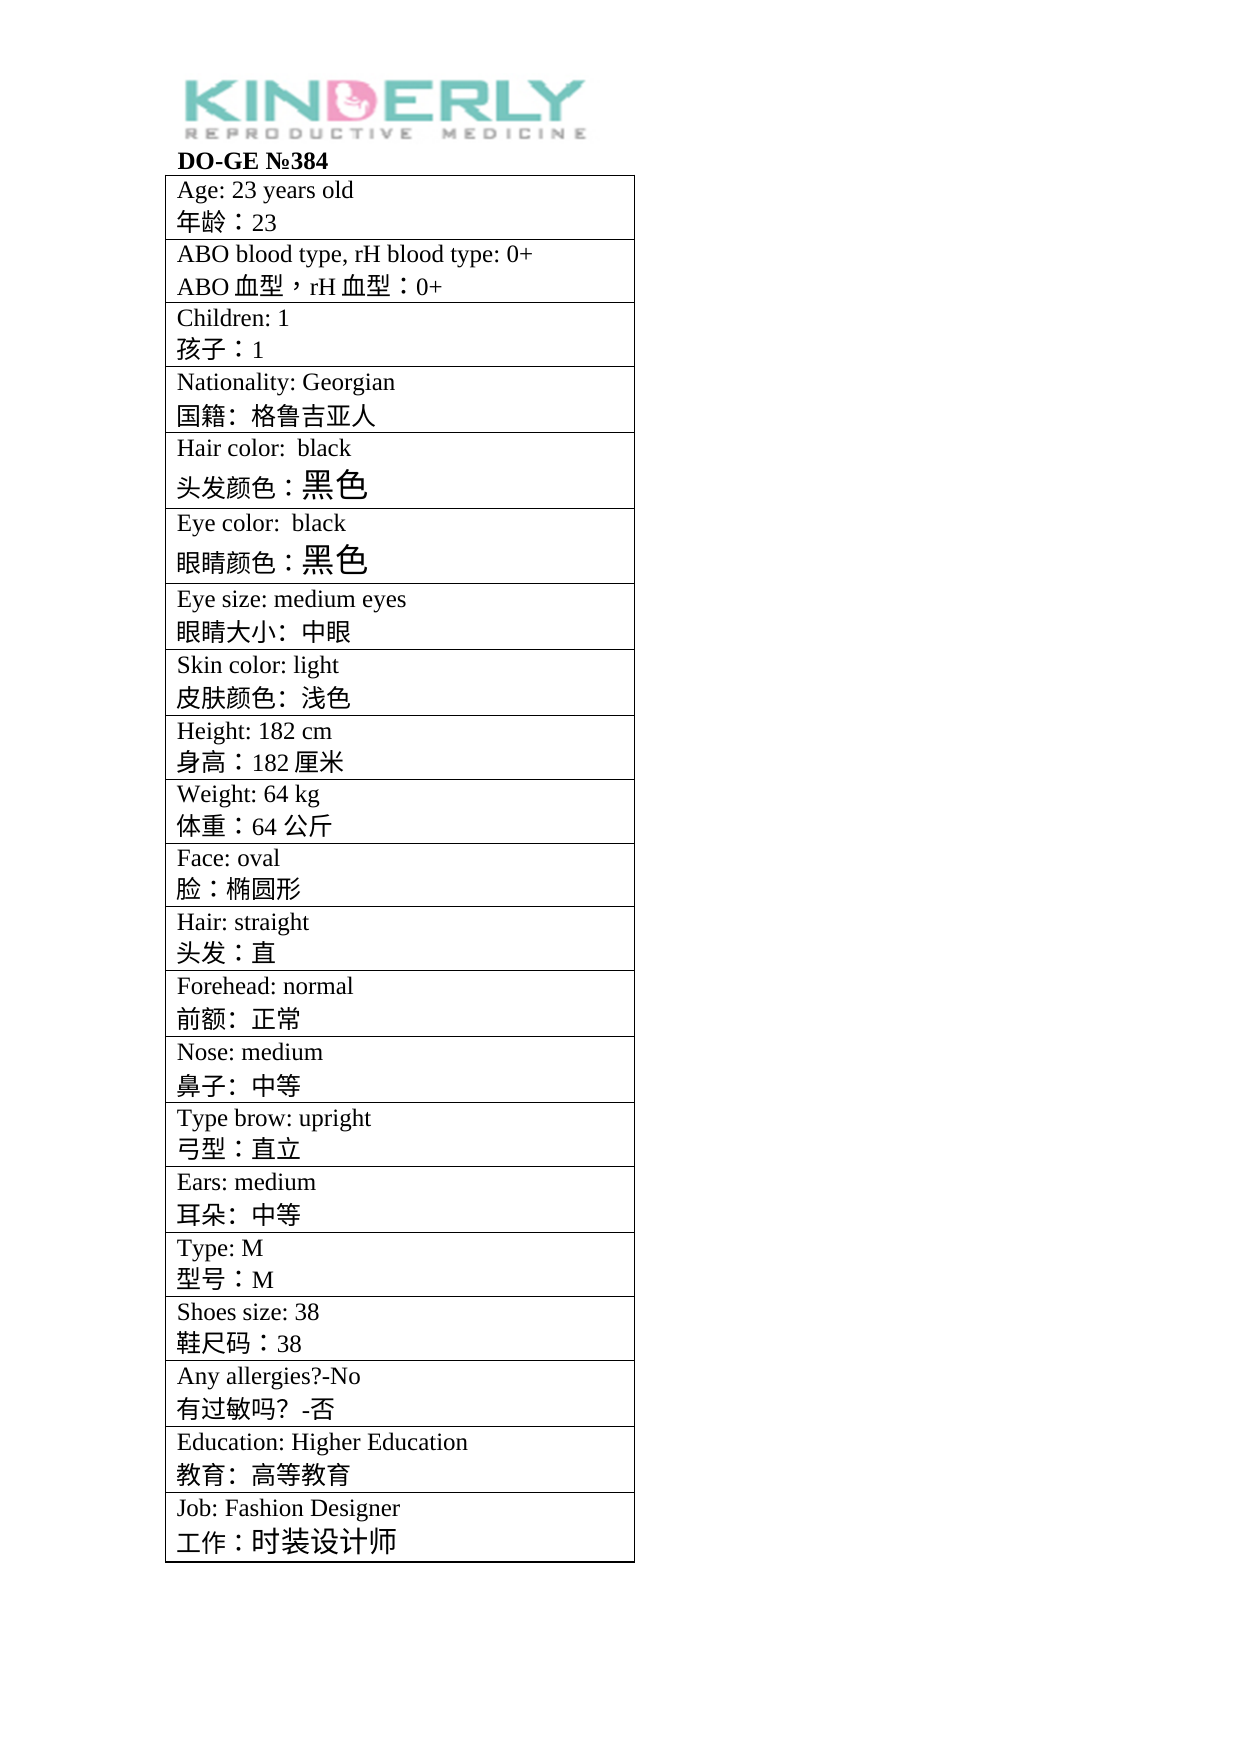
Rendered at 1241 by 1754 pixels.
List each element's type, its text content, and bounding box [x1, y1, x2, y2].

table_cell Face: oval 脸：椭圆形 [166, 844, 634, 906]
table_cell Nationality: Georgian 国籍：格鲁吉亚人 [166, 367, 634, 432]
table_cell Shoes size: 38 鞋尺码：38 [166, 1297, 634, 1360]
text DO-GE №384 [177, 146, 1152, 174]
table_cell Children: 1 孩子：1 [166, 303, 634, 366]
table_cell Type: M 型号：M [166, 1233, 634, 1296]
table_cell Weight: 64 kg 体重：64 公斤 [166, 780, 634, 842]
table_cell Skin color: light 皮肤颜色：浅色 [166, 650, 634, 715]
table_cell Hair color: black 头发颜色：黑色 [166, 433, 634, 507]
table_cell ABO blood type, rH blood type: 0+ ABO血型，rH血型：0+ [166, 240, 634, 302]
table_cell Forehead: normal 前额：正常 [166, 971, 634, 1036]
table_cell Education: Higher Education 教育：高等教育 [166, 1427, 634, 1492]
table_cell Eye size: medium eyes 眼睛大小：中眼 [166, 584, 634, 649]
picture [177, 73, 604, 146]
table_cell Any allergies?-No 有过敏吗？-否 [166, 1361, 634, 1426]
table_cell Eye color: black 眼睛颜色：黑色 [166, 509, 634, 583]
table_cell Job: Fashion Designer 工作：时装设计师 [166, 1493, 634, 1561]
table_cell Ears: medium 耳朵：中等 [166, 1167, 634, 1232]
table_header Age: 23 years old 年龄：23 [166, 176, 634, 238]
table_cell Height: 182 cm 身高：182厘米 [166, 716, 634, 778]
table_cell Type brow: upright 弓型：直立 [166, 1103, 634, 1166]
table_cell Hair: straight 头发：直 [166, 907, 634, 970]
table_cell Nose: medium 鼻子：中等 [166, 1037, 634, 1102]
